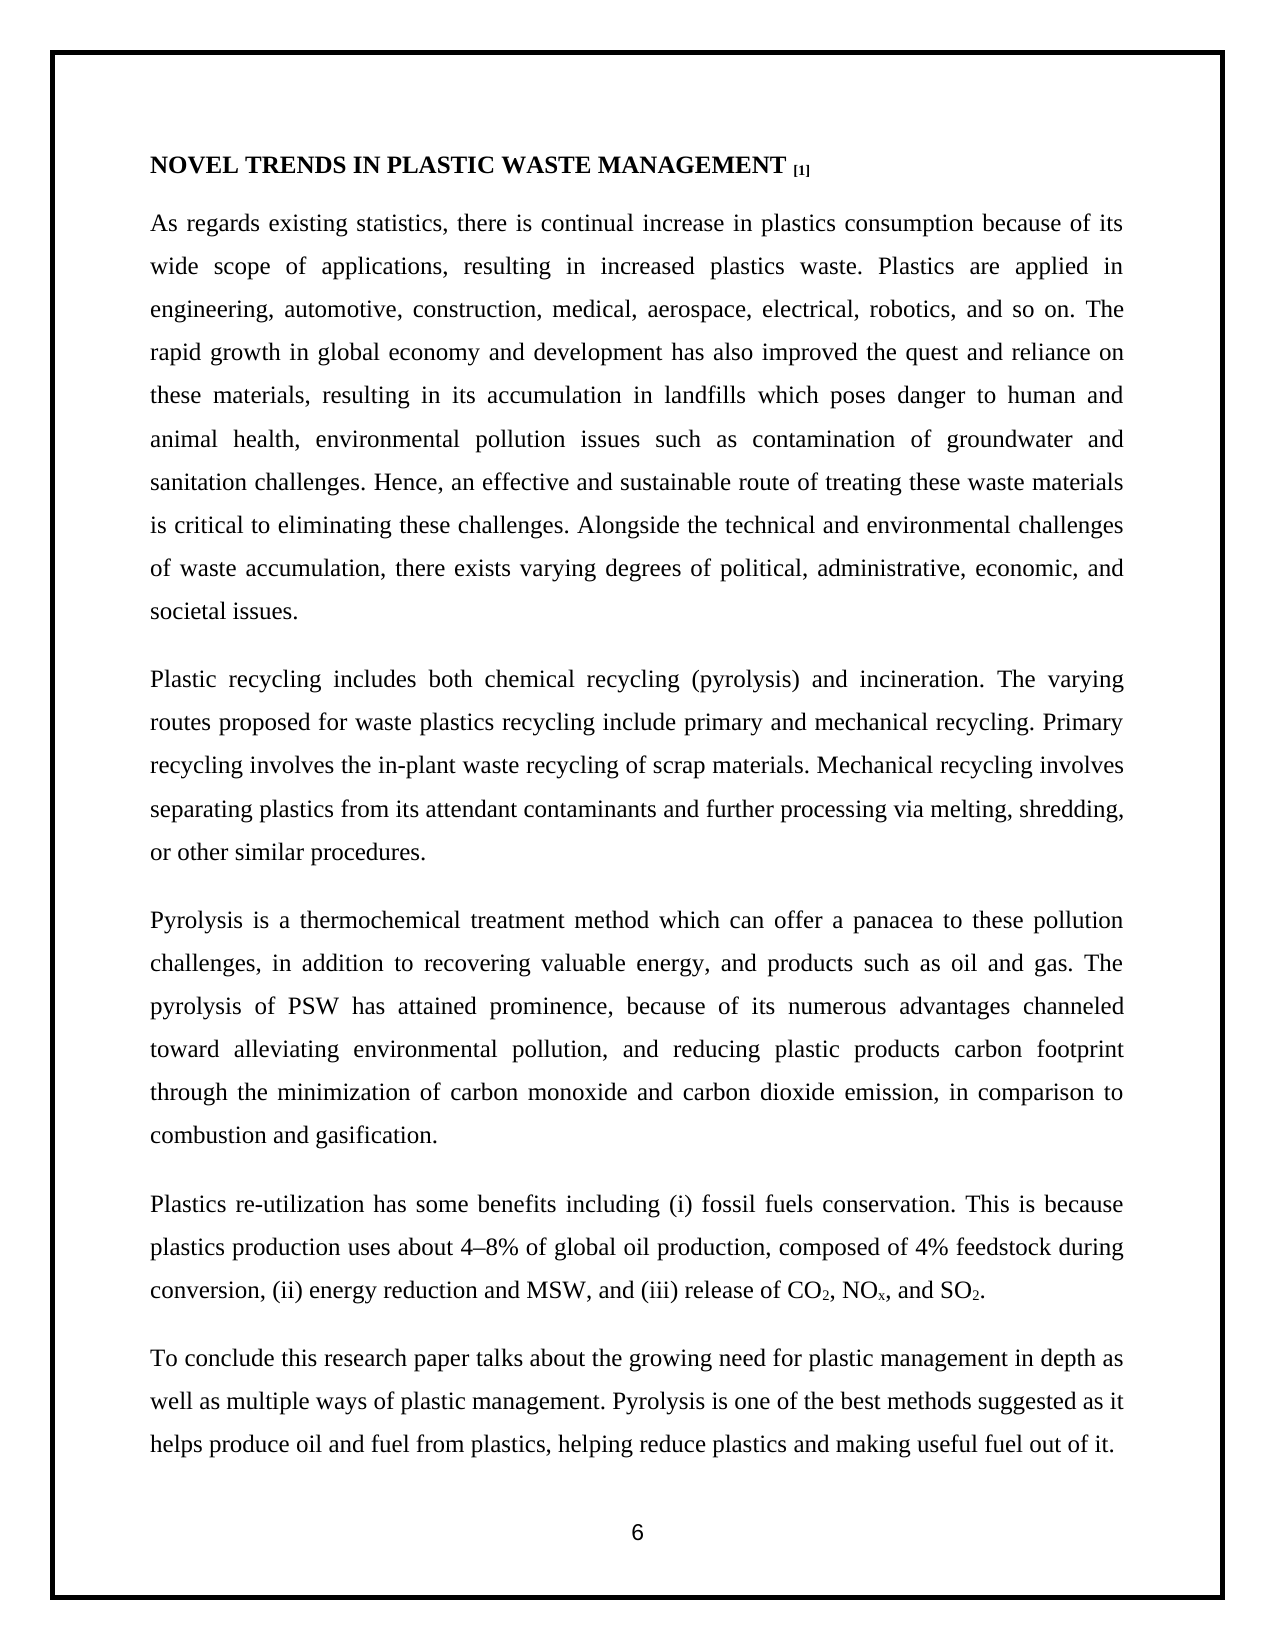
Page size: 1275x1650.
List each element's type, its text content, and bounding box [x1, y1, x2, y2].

text As regards existing statistics, there is continual increase in plastics consumption because of its wide scope of applications, resulting in increased plastics waste. Plastics are applied in engineering, automotive, construction, medical, aerospace, electrical, robotics, and so on. The rapid growth in global economy and development has also improved the quest and reliance on these materials, resulting in its accumulation in landfills which poses danger to human and animal health, environmental pollution issues such as contamination of groundwater and sanitation challenges. Hence, an effective and sustainable route of treating these waste materials is critical to eliminating these challenges. Alongside the technical and environmental challenges of waste accumulation, there exists varying degrees of political, administrative, economic, and societal issues. [150, 208, 1125, 625]
text Plastic recycling includes both chemical recycling (pyrolysis) and incineration. The varying routes proposed for waste plastics recycling include primary and mechanical recycling. Primary recycling involves the in-plant waste recycling of scrap materials. Mechanical recycling involves separating plastics from its attendant contaminants and further processing via melting, shredding, or other similar procedures. [150, 664, 1125, 866]
text Plastics re-utilization has some benefits including (i) fossil fuels conservation. This is because plastics production uses about 4–8% of global oil production, composed of 4% feedstock during conversion, (ii) energy reduction and MSW, and (iii) release of CO2, NOx, and SO2. [150, 1189, 1125, 1304]
text NOVEL TRENDS IN PLASTIC WASTE MANAGEMENT [1] [150, 150, 1125, 179]
text To conclude this research paper talks about the growing need for plastic management in depth as well as multiple ways of plastic management. Pyrolysis is one of the best methods suggested as it helps produce oil and fuel from plastics, helping reduce plastics and making useful fuel out of it. [150, 1343, 1125, 1458]
text Pyrolysis is a thermochemical treatment method which can offer a panacea to these pollution challenges, in addition to recovering valuable energy, and products such as oil and gas. The pyrolysis of PSW has attained prominence, because of its numerous advantages channeled toward alleviating environmental pollution, and reducing plastic products carbon footprint through the minimization of carbon monoxide and carbon dioxide emission, in comparison to combustion and gasification. [150, 905, 1125, 1149]
